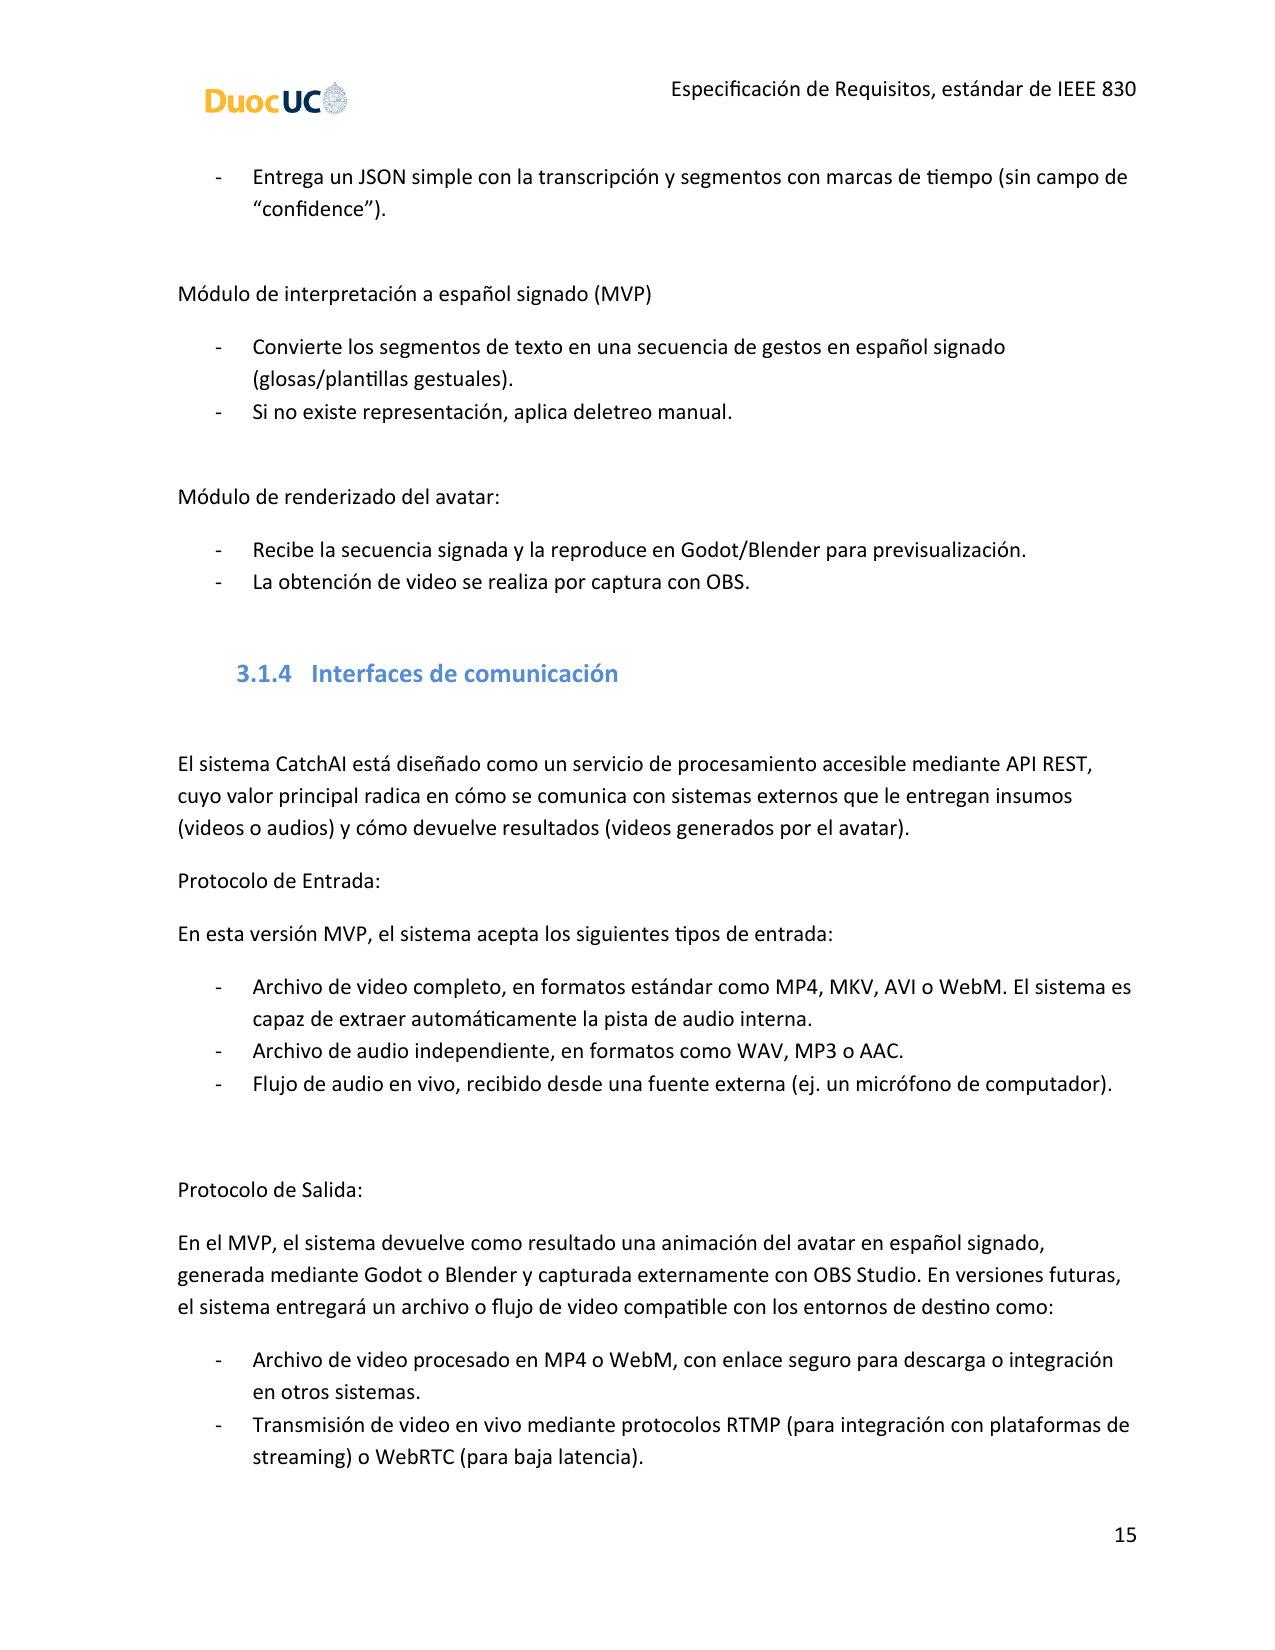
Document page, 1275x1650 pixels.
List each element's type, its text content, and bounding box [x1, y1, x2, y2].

text El sistema CatchAI está diseñado como un servicio de procesamiento accesible mediante API REST, cuyo valor principal radica en cómo se comunica con sistemas externos que le entregan insumos (videos o audios) y cómo devuelve resultados (videos generados por el avatar). [177, 749, 1137, 841]
subtitle 3.1.4 Interfaces de comunicación [236, 657, 1137, 689]
picture [198, 78, 352, 117]
text En esta versión MVP, el sistema acepta los siguientes tipos de entrada: [177, 919, 1137, 947]
text En el MVP, el sistema devuelve como resultado una animación del avatar en español signado, generada mediante Godot o Blender y capturada externamente con OBS Studio. En versiones futuras, el sistema entregará un archivo o flujo de video compatible con los entornos de destino como: [177, 1228, 1137, 1320]
list Recibe la secuencia signada y la reproduce en Godot/Blender para previsualización. [215, 535, 1137, 563]
list Transmisión de video en vivo mediante protocolos RTMP (para integración con plataformas de streaming) o WebRTC (para baja latencia). [215, 1410, 1137, 1470]
list Archivo de audio independiente, en formatos como WAV, MP3 o AAC. [215, 1037, 1137, 1065]
list Archivo de video procesado en MP4 o WebM, con enlace seguro para descarga o integración en otros sistemas. [215, 1345, 1137, 1406]
text Protocolo de Entrada: [177, 866, 1137, 894]
list Archivo de video completo, en formatos estándar como MP4, MKV, AVI o WebM. El sistema es capaz de extraer automáticamente la pista de audio interna. [215, 972, 1137, 1032]
list Flujo de audio en vivo, recibido desde una fuente externa (ej. un micrófono de computador). [215, 1069, 1137, 1097]
list La obtención de video se realiza por captura con OBS. [215, 567, 1137, 595]
text Protocolo de Salida: [177, 1175, 1137, 1203]
list Entrega un JSON simple con la transcripción y segmentos con marcas de tiempo (sin campo de “confidence”). [215, 162, 1137, 222]
list Si no existe representación, aplica deletreo manual. [215, 397, 1137, 425]
text Módulo de renderizado del avatar: [177, 482, 1137, 510]
text Módulo de interpretación a español signado (MVP) [177, 279, 1137, 307]
list Convierte los segmentos de texto en una secuencia de gestos en español signado (glosas/plantillas gestuales). [215, 332, 1137, 393]
